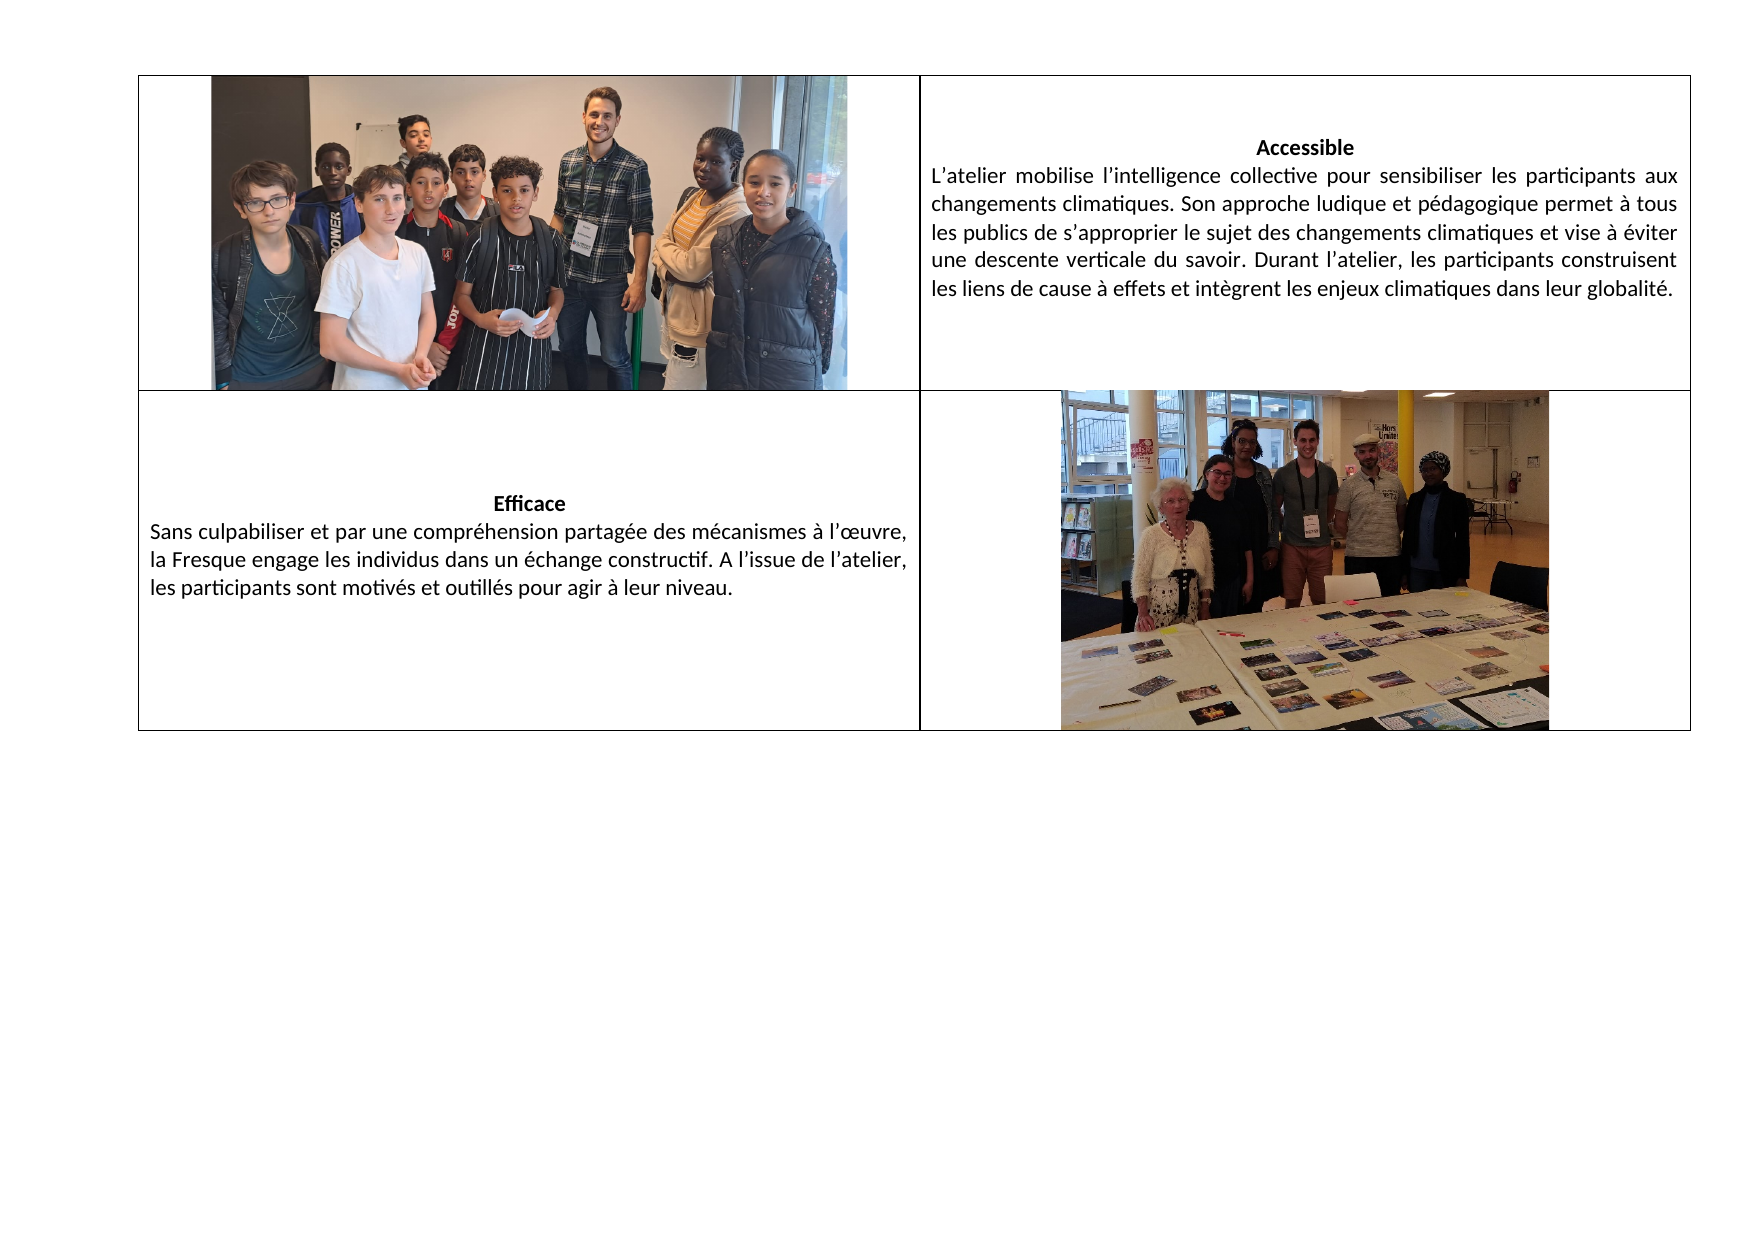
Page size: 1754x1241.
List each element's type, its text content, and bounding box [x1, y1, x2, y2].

table_cell Efficace Sans culpabiliser et par une compréhension partagée des mécanismes à l’œuvre, la Fresque engage les individus dans un échange constructif. A l’issue de l’atelier, les participants sont motivés et outillés pour agir à leur niveau. [139, 391, 919, 729]
table_cell Accessible L’atelier mobilise l’intelligence collective pour sensibiliser les participants aux changements climatiques. Son approche ludique et pédagogique permet à tous les publics de s’approprier le sujet des changements climatiques et vise à éviter une descente verticale du savoir. Durant l’atelier, les participants construisent les liens de cause à effets et intègrent les enjeux climatiques dans leur globalité. [921, 76, 1690, 390]
table_cell [921, 391, 1061, 729]
table_cell [1550, 391, 1690, 729]
picture [211, 76, 848, 390]
table_cell [848, 76, 919, 390]
picture [1061, 390, 1550, 730]
table_cell [139, 76, 211, 390]
